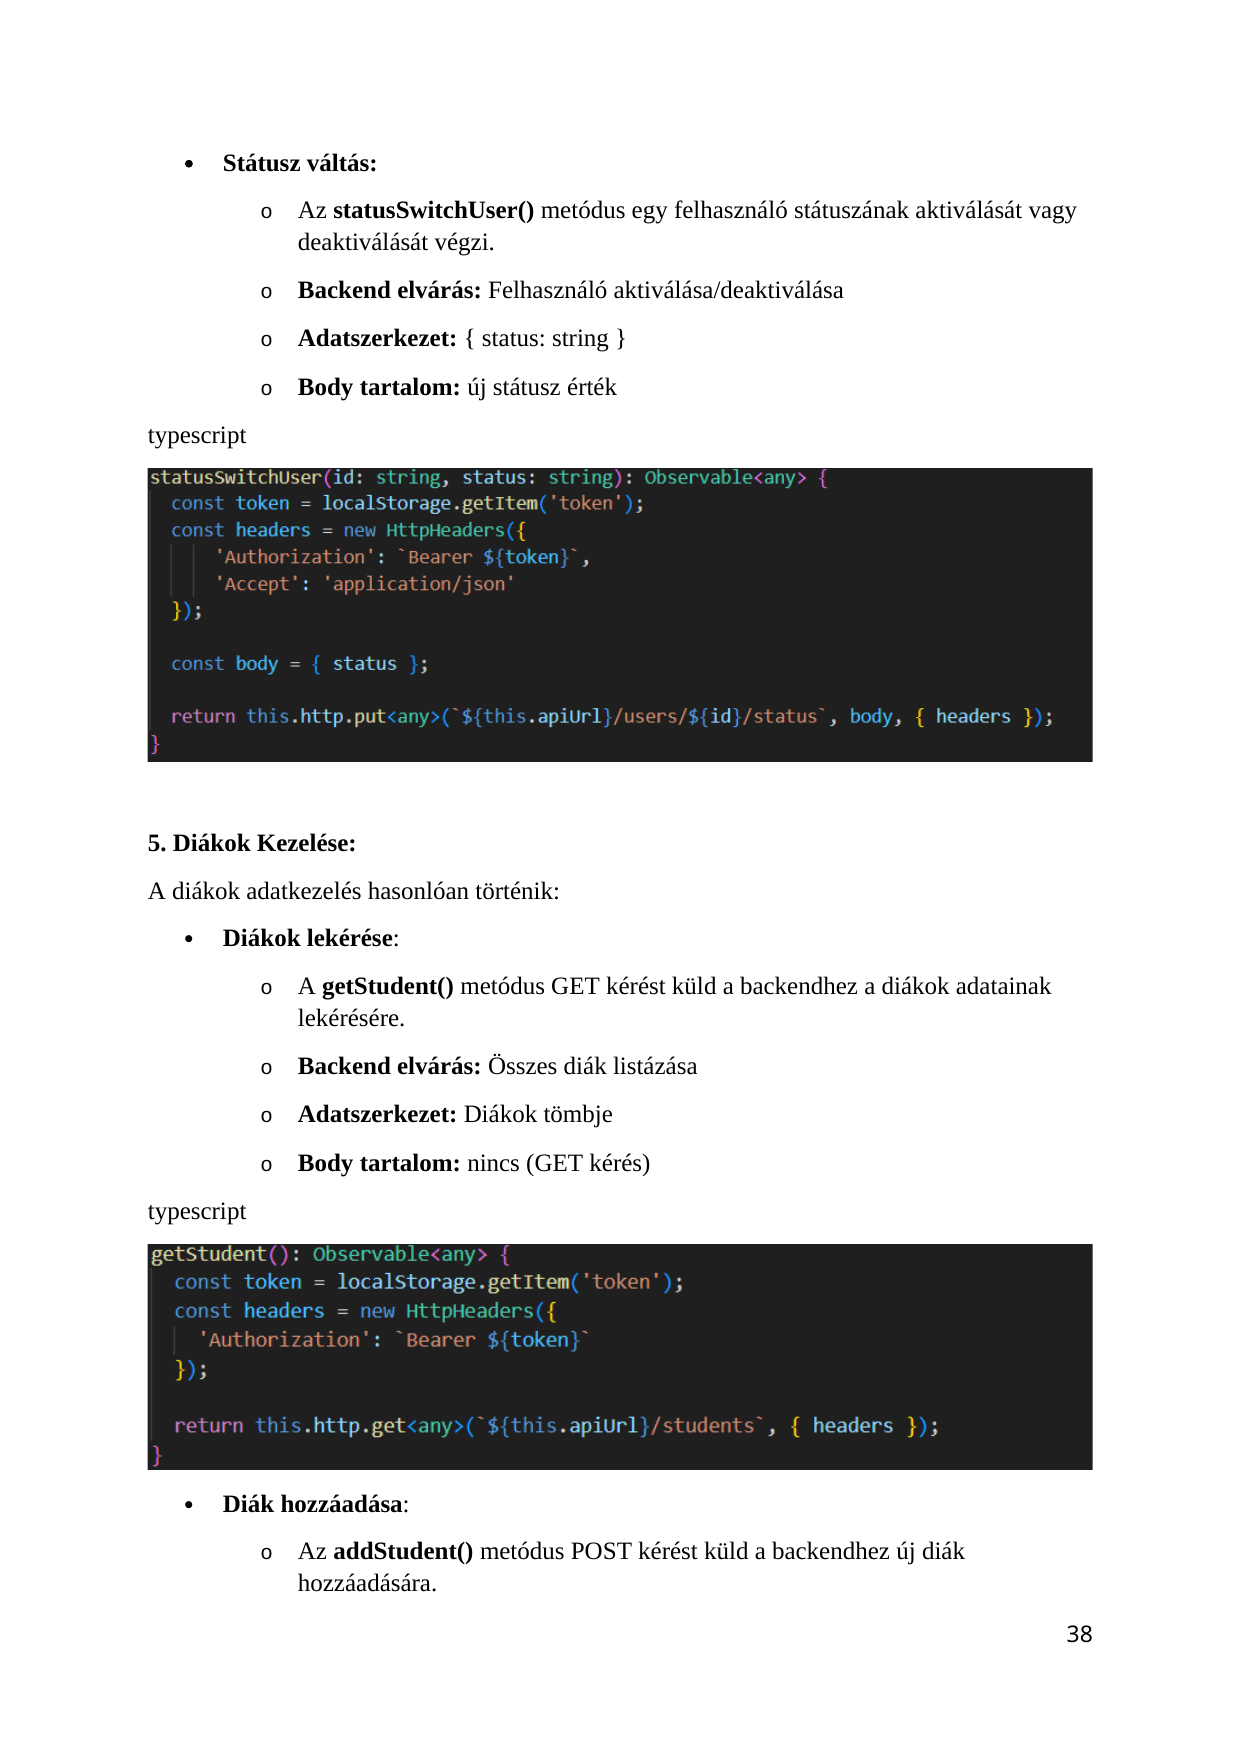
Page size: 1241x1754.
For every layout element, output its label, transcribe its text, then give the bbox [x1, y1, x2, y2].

list Az statusSwitchUser() metódus egy felhasználó státuszának aktiválását vagy deaktiválását végzi. [260, 195, 1093, 256]
list Body tartalom: új státusz érték [260, 372, 1093, 402]
list A getStudent() metódus GET kérést küld a backendhez a diákok adatainak lekérésére. [260, 971, 1093, 1032]
list Diák hozzáadása: [185, 1489, 1093, 1517]
text typescript [148, 421, 1093, 449]
list Adatszerkezet: Diákok tömbje [260, 1099, 1093, 1129]
picture [147, 1244, 1093, 1470]
list Body tartalom: nincs (GET kérés) [260, 1148, 1093, 1177]
text A diákok adatkezelés hasonlóan történik: [148, 876, 1093, 904]
list Backend elvárás: Felhasználó aktiválása/deaktiválása [260, 275, 1093, 304]
list Backend elvárás: Összes diák listázása [260, 1051, 1093, 1080]
picture [147, 468, 1093, 762]
text typescript [148, 1196, 1093, 1225]
list Státusz váltás: [185, 148, 1093, 176]
text 5. Diákok Kezelése: [148, 828, 1093, 857]
list Adatszerkezet: { status: string } [260, 323, 1093, 353]
list Diákok lekérése: [185, 923, 1093, 952]
list Az addStudent() metódus POST kérést küld a backendhez új diák hozzáadására. [260, 1536, 1093, 1597]
